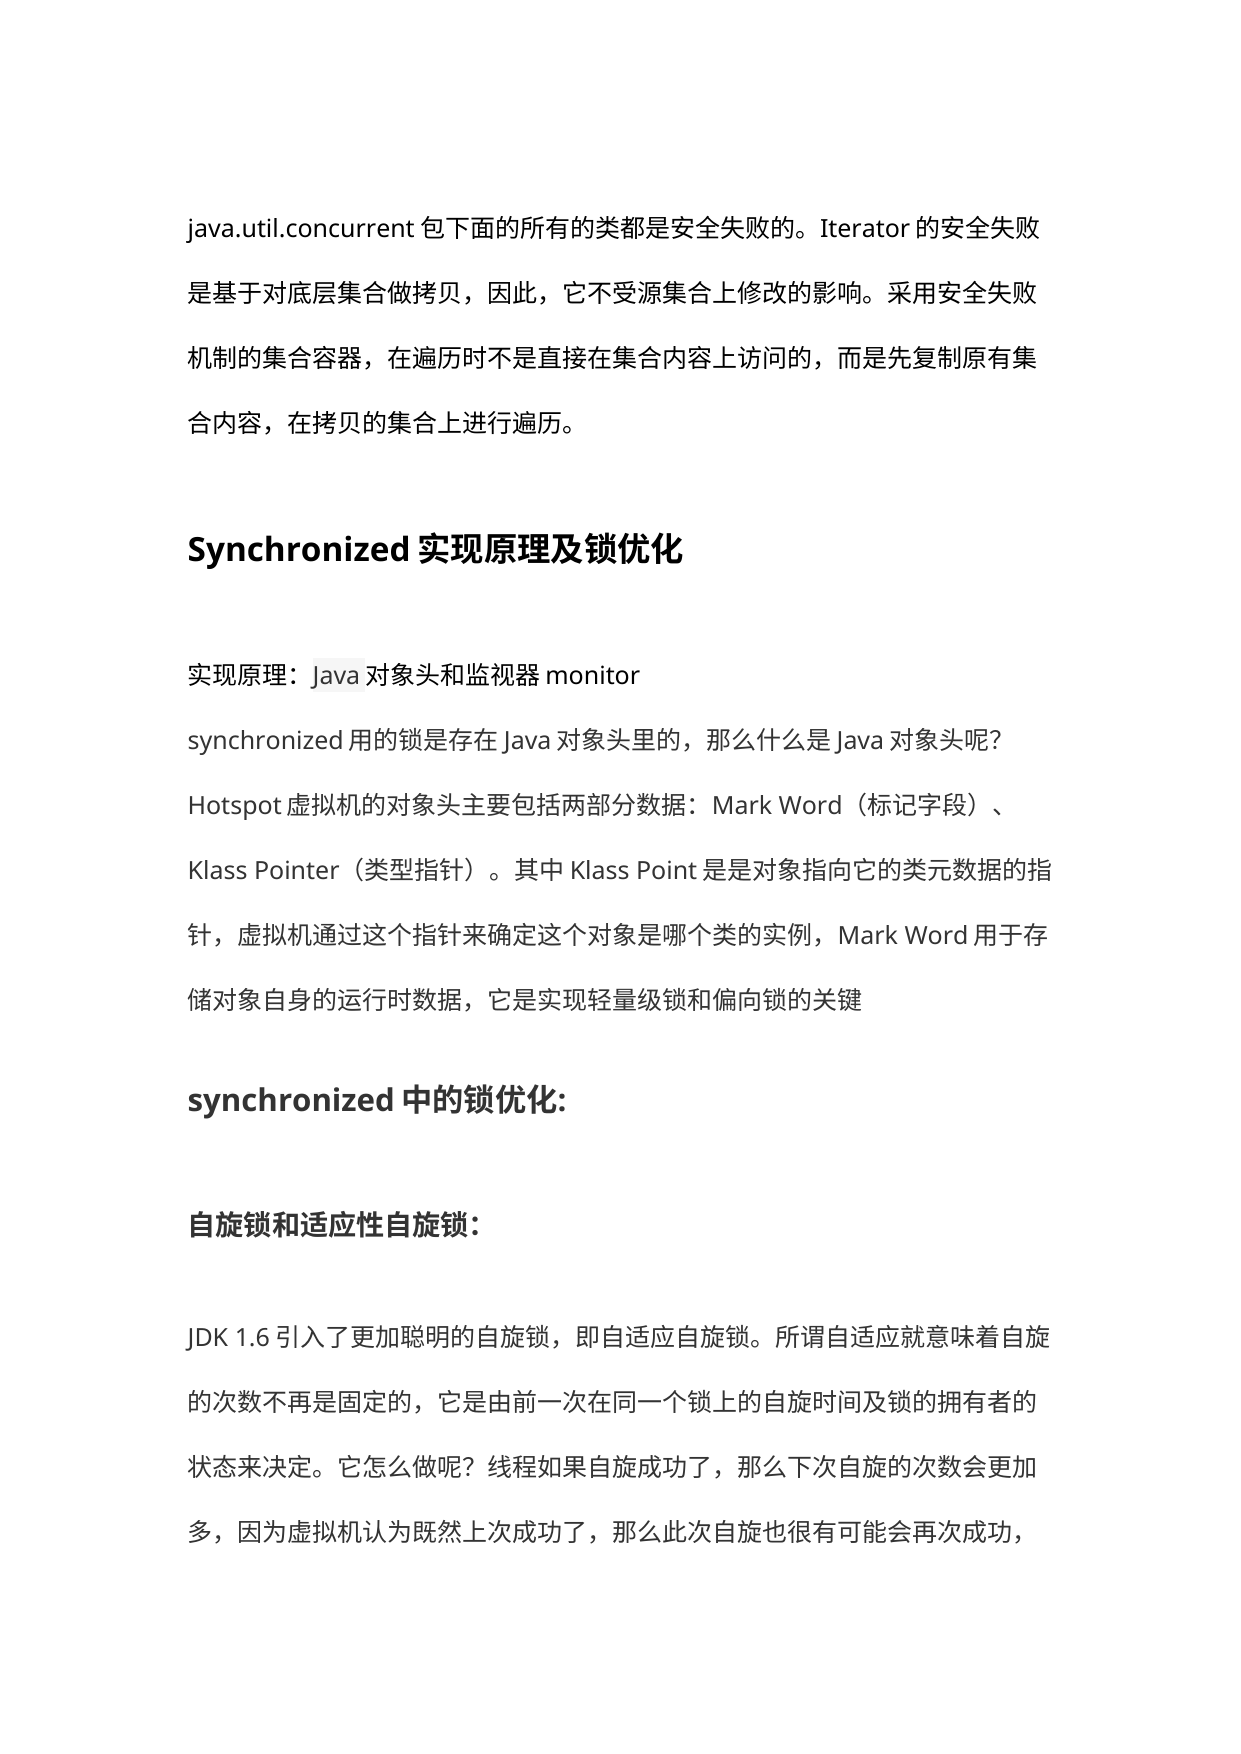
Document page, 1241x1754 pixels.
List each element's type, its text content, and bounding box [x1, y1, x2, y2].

subtitle synchronized中的锁优化: [187, 1066, 1053, 1131]
text 实现原理：Java对象头和监视器monitor [187, 641, 1053, 706]
text synchronized用的锁是存在Java对象头里的，那么什么是Java对象头呢？Hotspot虚拟机的对象头主要包括两部分数据：Mark Word（标记字段）、Klass Pointer（类型指针）。其中Klass Point是是对象指向它的类元数据的指针，虚拟机通过这个指针来确定这个对象是哪个类的实例，Mark Word用于存储对象自身的运行时数据，它是实现轻量级锁和偏向锁的关键 [187, 706, 1053, 1031]
subtitle 自旋锁和适应性自旋锁： [187, 1191, 1053, 1256]
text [187, 1303, 1053, 1563]
subtitle Synchronized实现原理及锁优化 [187, 514, 1053, 579]
text java.util.concurrent包下面的所有的类都是安全失败的。Iterator的安全失败是基于对底层集合做拷贝，因此，它不受源集合上修改的影响。采用安全失败机制的集合容器，在遍历时不是直接在集合内容上访问的，而是先复制原有集合内容，在拷贝的集合上进行遍历。 [187, 194, 1053, 454]
